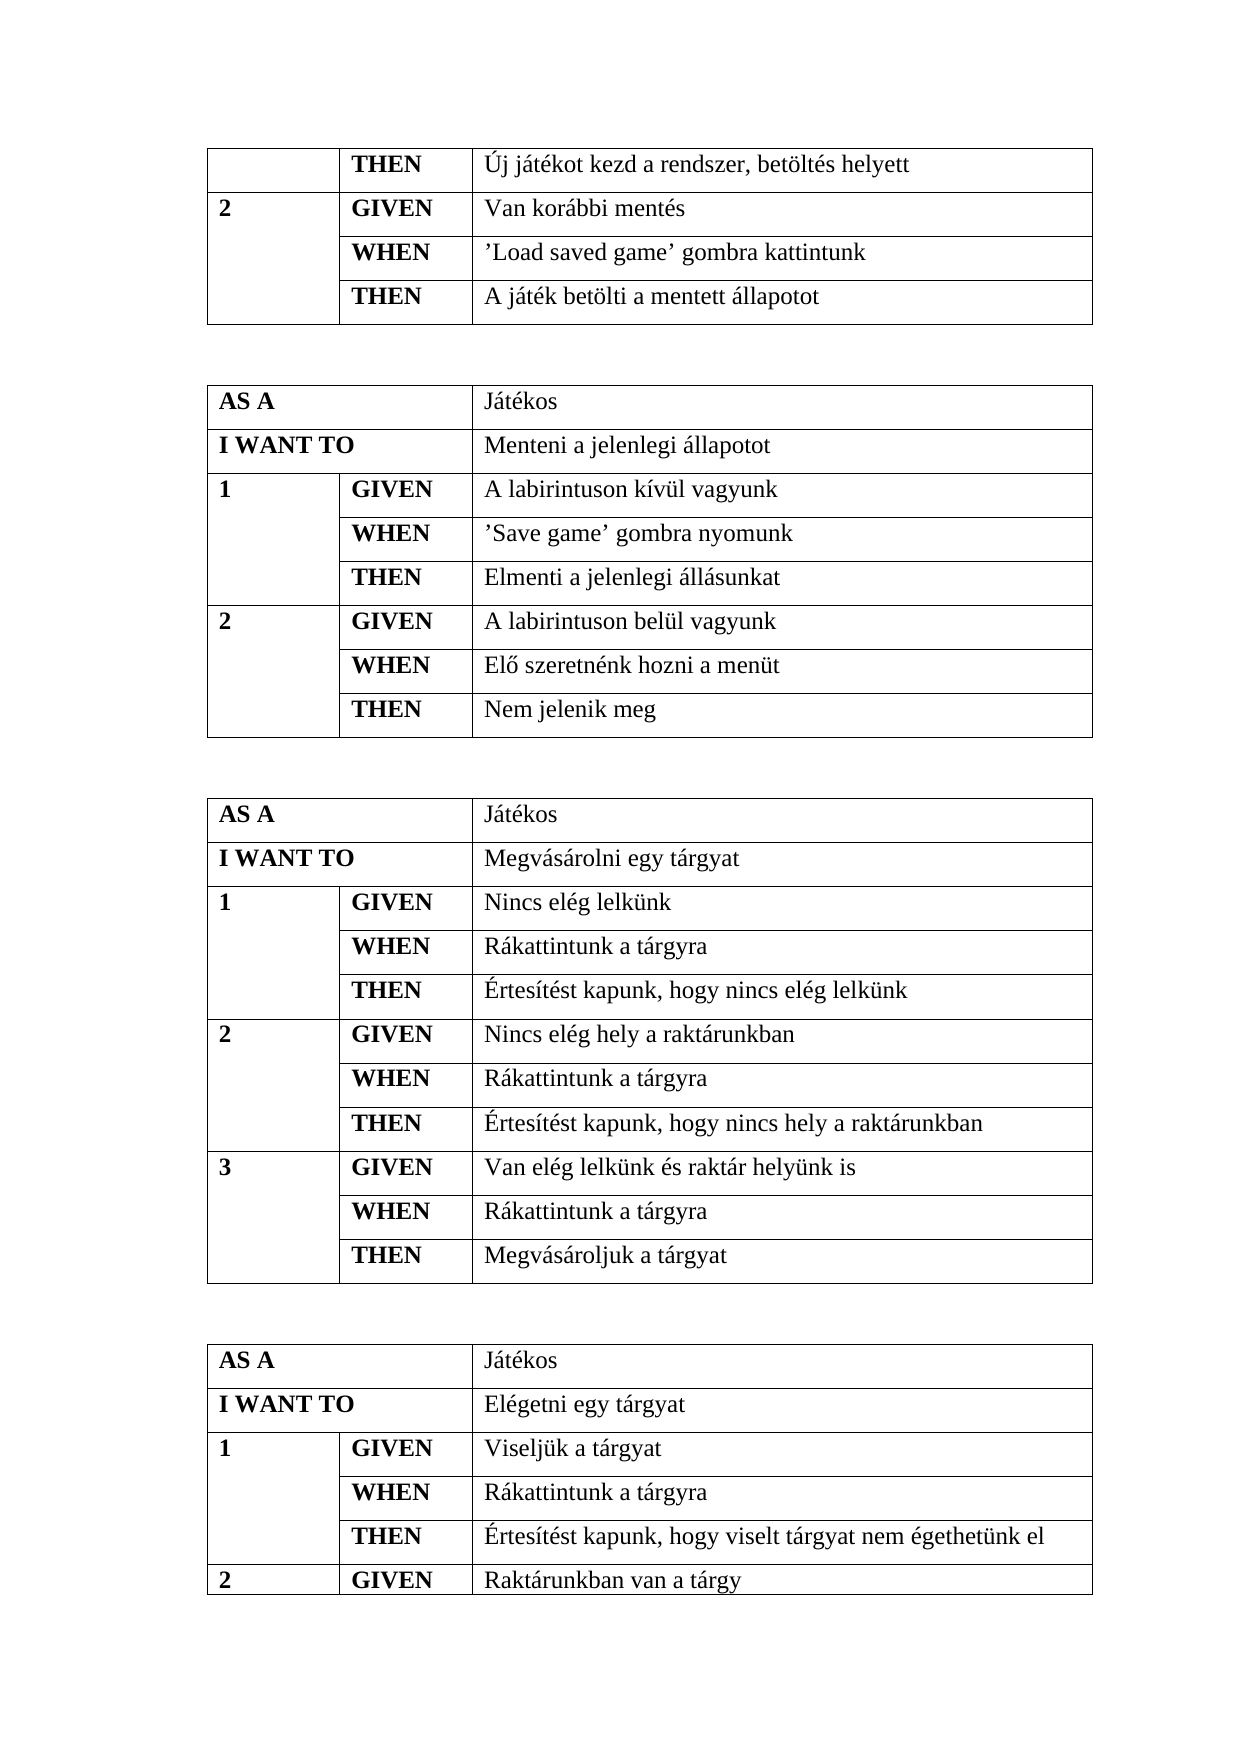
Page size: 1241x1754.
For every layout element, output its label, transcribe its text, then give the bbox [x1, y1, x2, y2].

table_cell Értesítést kapunk, hogy viselt tárgyat nem égethetünk el [473, 1521, 1092, 1564]
table_cell I WANT TO [208, 843, 472, 886]
table_header Játékos [473, 799, 1092, 842]
table_cell WHEN [340, 650, 472, 693]
table_cell WHEN [340, 931, 472, 974]
table_cell THEN [340, 149, 472, 192]
table_header AS A [208, 799, 472, 842]
table_cell 2 [208, 606, 339, 737]
table_header Játékos [473, 1345, 1092, 1388]
table_cell WHEN [340, 1477, 472, 1520]
table_cell THEN [340, 562, 472, 605]
table_cell Van elég lelkünk és raktár helyünk is [473, 1152, 1092, 1195]
table_cell GIVEN [340, 887, 472, 930]
table_cell Elégetni egy tárgyat [473, 1389, 1092, 1432]
table_cell WHEN [340, 1064, 472, 1107]
table_cell GIVEN [340, 1565, 472, 1594]
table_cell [473, 1565, 1092, 1594]
table_cell GIVEN [340, 1020, 472, 1062]
table_cell Van korábbi mentés [473, 193, 1092, 236]
table_cell Rákattintunk a tárgyra [473, 931, 1092, 974]
table_cell I WANT TO [208, 1389, 472, 1432]
table_cell GIVEN [340, 193, 472, 236]
table_cell WHEN [340, 237, 472, 280]
table_cell Elmenti a jelenlegi állásunkat [473, 562, 1092, 605]
table_cell GIVEN [340, 1433, 472, 1476]
table_cell Nem jelenik meg [473, 694, 1092, 737]
table_cell GIVEN [340, 606, 472, 649]
table_cell I WANT TO [208, 430, 472, 473]
table_cell Rákattintunk a tárgyra [473, 1064, 1092, 1107]
table_header Játékos [473, 386, 1092, 429]
table_cell THEN [340, 1240, 472, 1283]
table_cell A játék betölti a mentett állapotot [473, 281, 1092, 324]
table_cell 2 [208, 193, 339, 324]
table_cell 3 [208, 1152, 339, 1283]
table_cell Viseljük a tárgyat [473, 1433, 1092, 1476]
table_cell Rákattintunk a tárgyra [473, 1196, 1092, 1239]
table_cell 1 [208, 887, 339, 1018]
table_cell 1 [208, 474, 339, 605]
table_cell Megvásároljuk a tárgyat [473, 1240, 1092, 1283]
table_cell Értesítést kapunk, hogy nincs elég lelkünk [473, 975, 1092, 1018]
table_cell THEN [340, 1521, 472, 1564]
table_cell Menteni a jelenlegi állapotot [473, 430, 1092, 473]
table_cell WHEN [340, 518, 472, 561]
table_cell THEN [340, 1108, 472, 1151]
table_cell A labirintuson belül vagyunk [473, 606, 1092, 649]
table_cell Nincs elég lelkünk [473, 887, 1092, 930]
table_cell A labirintuson kívül vagyunk [473, 474, 1092, 517]
table_cell GIVEN [340, 1152, 472, 1195]
table_cell THEN [340, 975, 472, 1018]
table_cell ’Load saved game’ gombra kattintunk [473, 237, 1092, 280]
table_cell Nincs elég hely a raktárunkban [473, 1020, 1092, 1062]
table_cell Értesítést kapunk, hogy nincs hely a raktárunkban [473, 1108, 1092, 1151]
table_header AS A [208, 386, 472, 429]
table_cell Megvásárolni egy tárgyat [473, 843, 1092, 886]
table_cell WHEN [340, 1196, 472, 1239]
table_cell Elő szeretnénk hozni a menüt [473, 650, 1092, 693]
table_cell 2 [208, 1565, 339, 1594]
table_cell GIVEN [340, 474, 472, 517]
table_cell Új játékot kezd a rendszer, betöltés helyett [473, 149, 1092, 192]
table_cell THEN [340, 281, 472, 324]
table_cell 2 [208, 1020, 339, 1151]
table_cell ’Save game’ gombra nyomunk [473, 518, 1092, 561]
table_header AS A [208, 1345, 472, 1388]
table_cell 1 [208, 1433, 339, 1564]
table_cell THEN [340, 694, 472, 737]
table_cell Rákattintunk a tárgyra [473, 1477, 1092, 1520]
